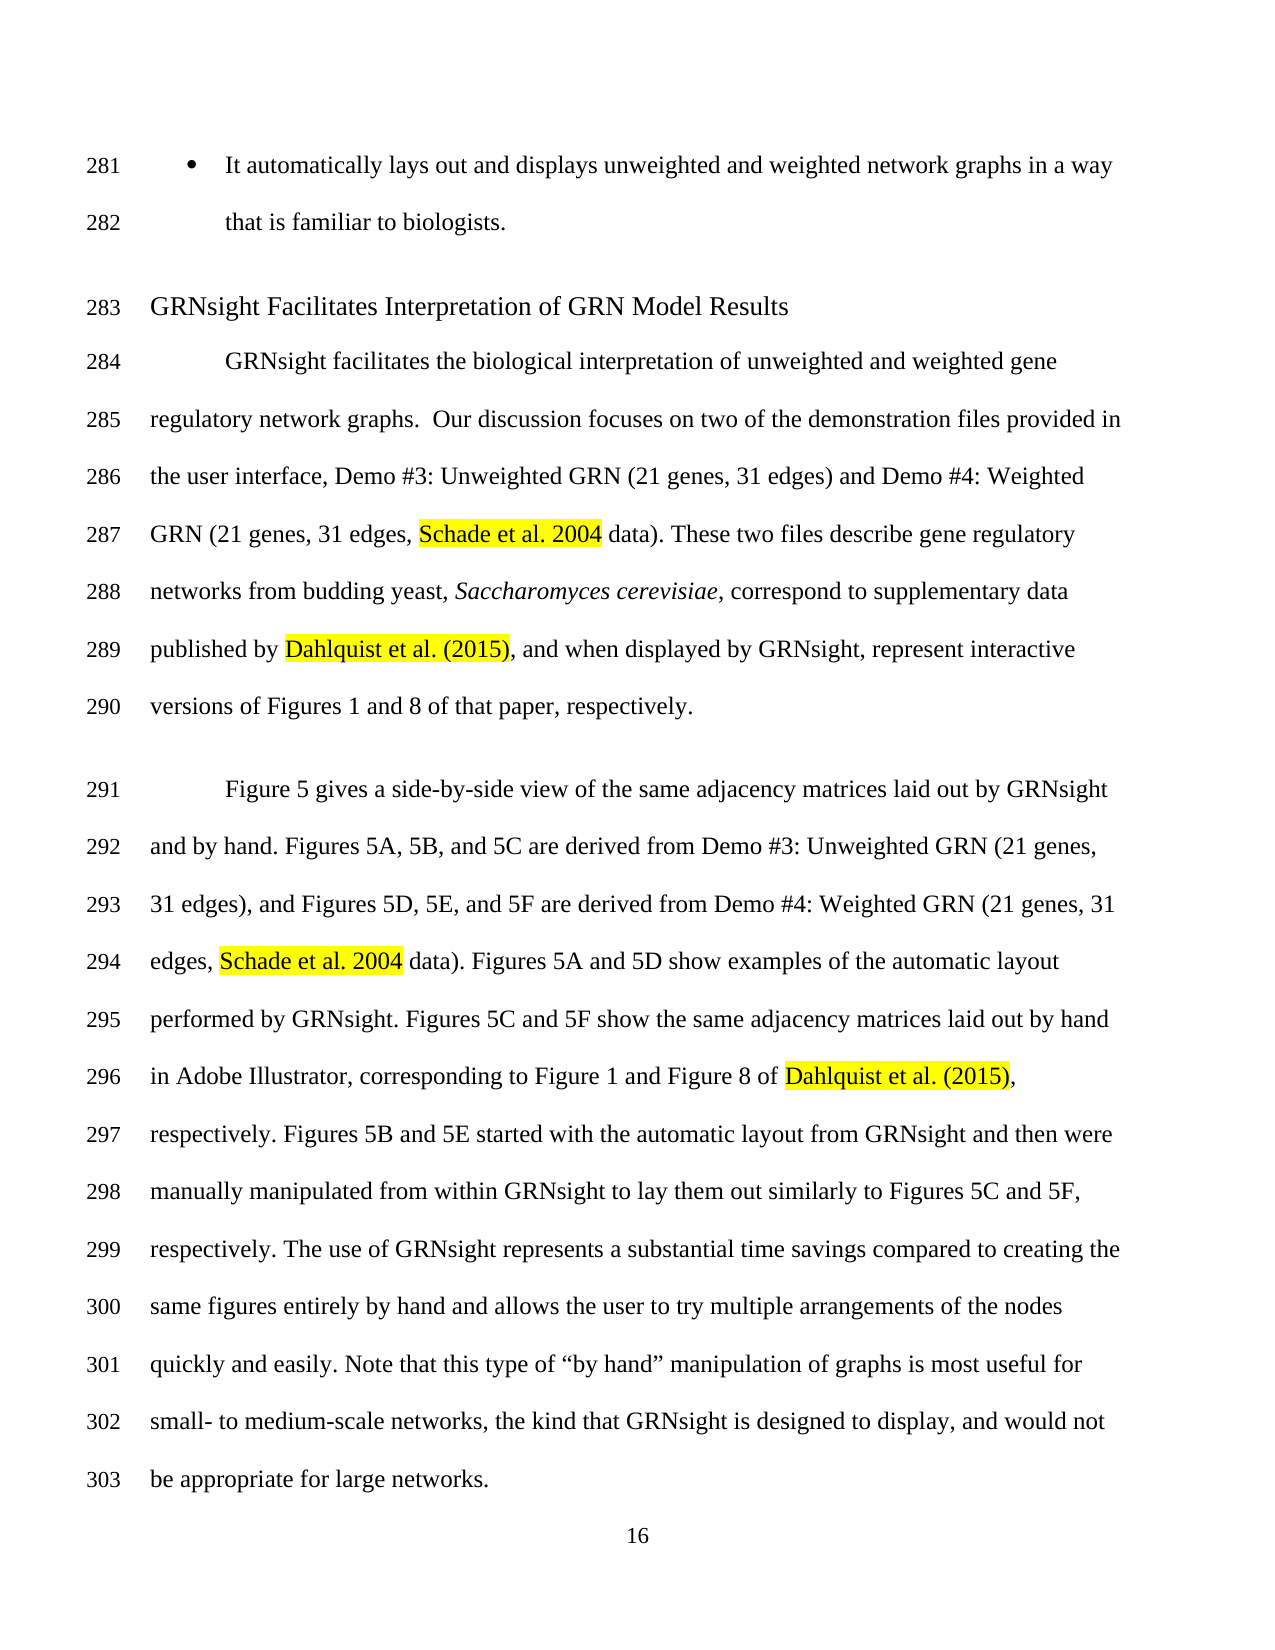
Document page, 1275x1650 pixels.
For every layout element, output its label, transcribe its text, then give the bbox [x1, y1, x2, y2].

list It automatically lays out and displays unweighted and weighted network graphs in a way that is familiar to biologists. [187, 150, 1125, 236]
subtitle GRNsight Facilitates Interpretation of GRN Model Results [150, 290, 1125, 321]
text Figure 5 gives a side-by-side view of the same adjacency matrices laid out by GRNsight and by hand. Figures 5A, 5B, and 5C are derived from Demo #3: Unweighted GRN (21 genes, 31 edges), and Figures 5D, 5E, and 5F are derived from Demo #4: Weighted GRN (21 genes, 31 edges, Schade et al. 2004 data). Figures 5A and 5D show examples of the automatic layout performed by GRNsight. Figures 5C and 5F show the same adjacency matrices laid out by hand in Adobe Illustrator, corresponding to Figure 1 and Figure 8 of Dahlquist et al. (2015), respectively. Figures 5B and 5E started with the automatic layout from GRNsight and then were manually manipulated from within GRNsight to lay them out similarly to Figures 5C and 5F, respectively. The use of GRNsight represents a substantial time savings compared to creating the same figures entirely by hand and allows the user to try multiple arrangements of the nodes quickly and easily. Note that this type of “by hand” manipulation of graphs is most useful for small- to medium-scale networks, the kind that GRNsight is designed to display, and would not be appropriate for large networks. [150, 774, 1125, 1492]
text GRNsight facilitates the biological interpretation of unweighted and weighted gene regulatory network graphs. Our discussion focuses on two of the demonstration files provided in the user interface, Demo #3: Unweighted GRN (21 genes, 31 edges) and Demo #4: Weighted GRN (21 genes, 31 edges, Schade et al. 2004 data). These two files describe gene regulatory networks from budding yeast, Saccharomyces cerevisiae, correspond to supplementary data published by Dahlquist et al. (2015), and when displayed by GRNsight, represent interactive versions of Figures 1 and 8 of that paper, respectively. [150, 346, 1125, 720]
